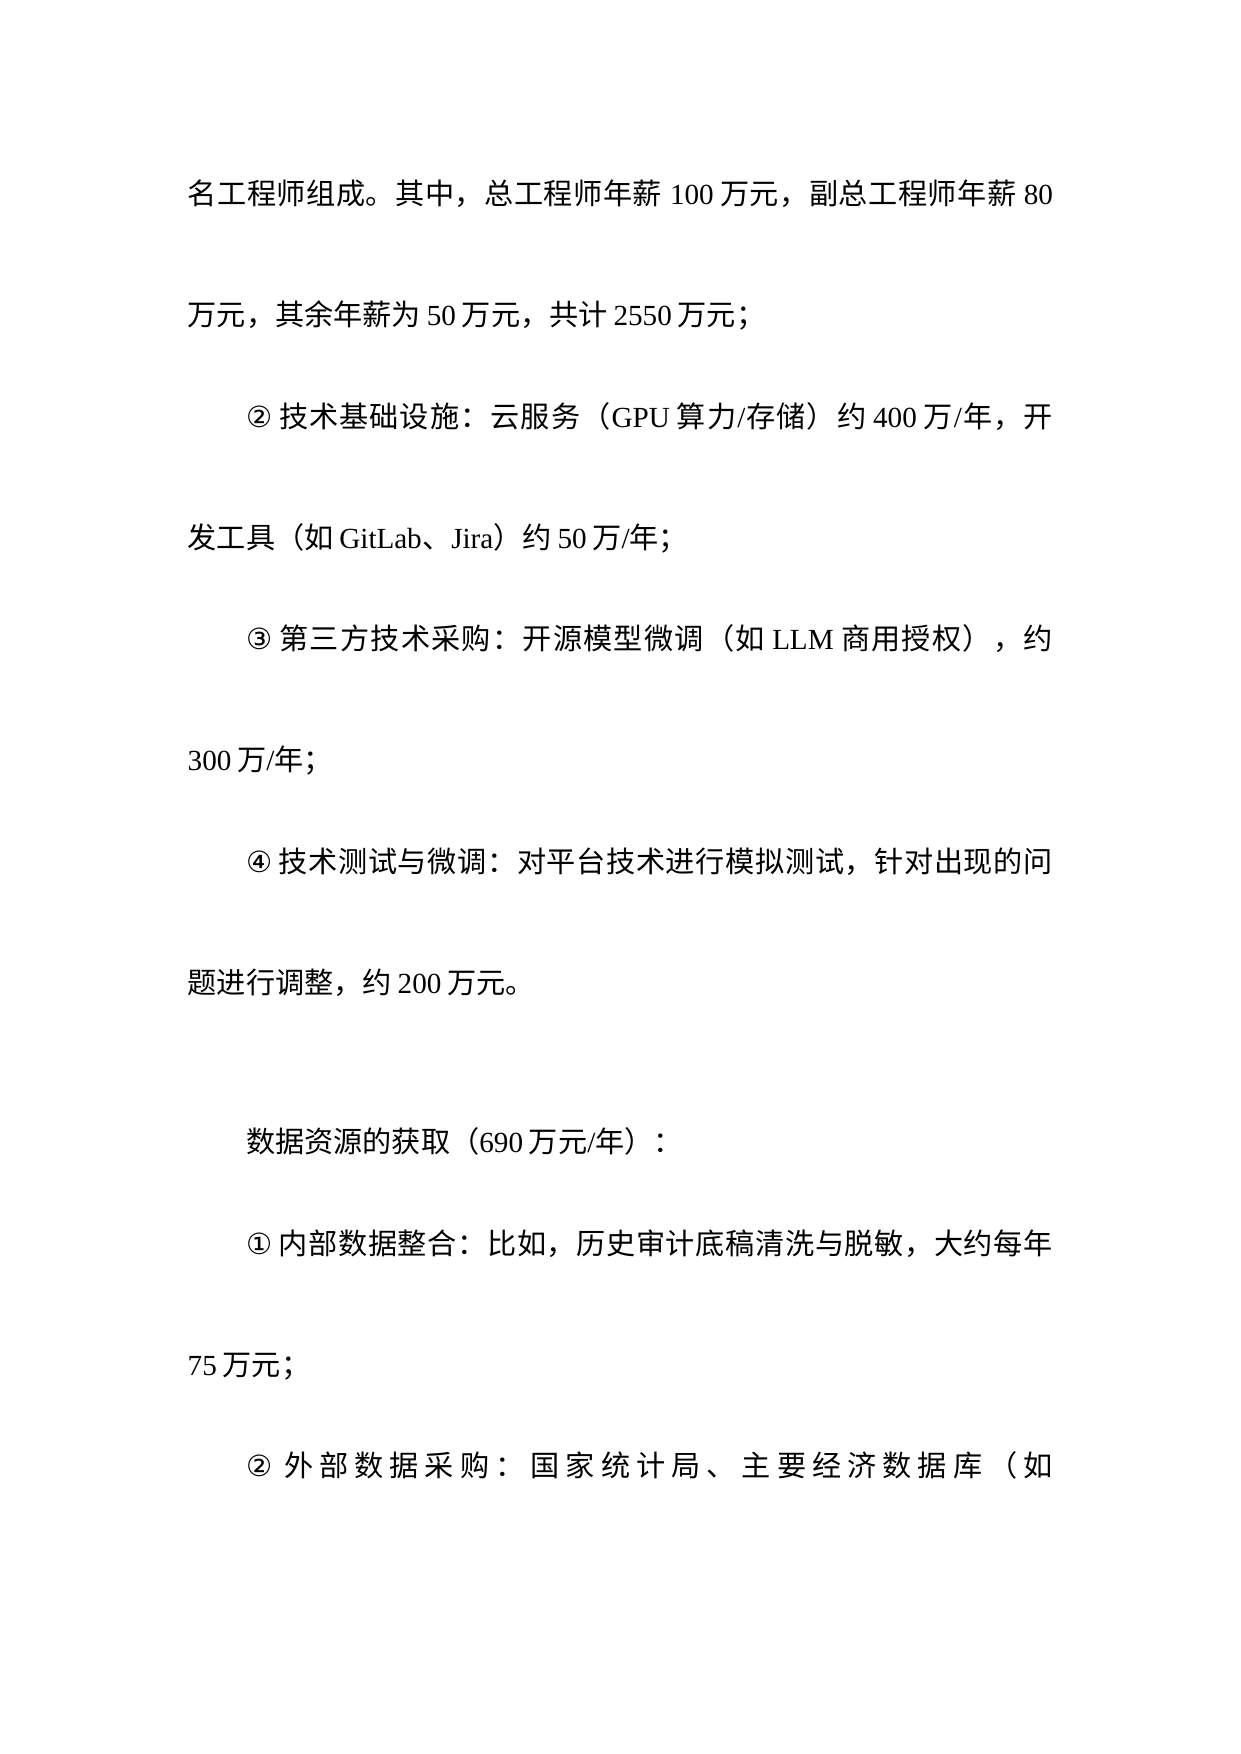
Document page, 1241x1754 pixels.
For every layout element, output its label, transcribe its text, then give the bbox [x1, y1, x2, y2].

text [187, 1424, 1053, 1504]
text ②技术基础设施：云服务（GPU算力/存储）约400万/年，开发工具（如GitLab、Jira）约50万/年； [187, 374, 1053, 576]
text ③第三方技术采购：开源模型微调（如LLM商用授权），约 300万/年； [187, 597, 1053, 798]
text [187, 151, 1053, 353]
text ④技术测试与微调：对平台技术进行模拟测试，针对出现的问题进行调整，约200万元。 [187, 819, 1053, 1021]
text 数据资源的获取（690万元/年）： [187, 1099, 1053, 1180]
text ①内部数据整合：比如，历史审计底稿清洗与脱敏，大约每年75万元； [187, 1201, 1053, 1403]
